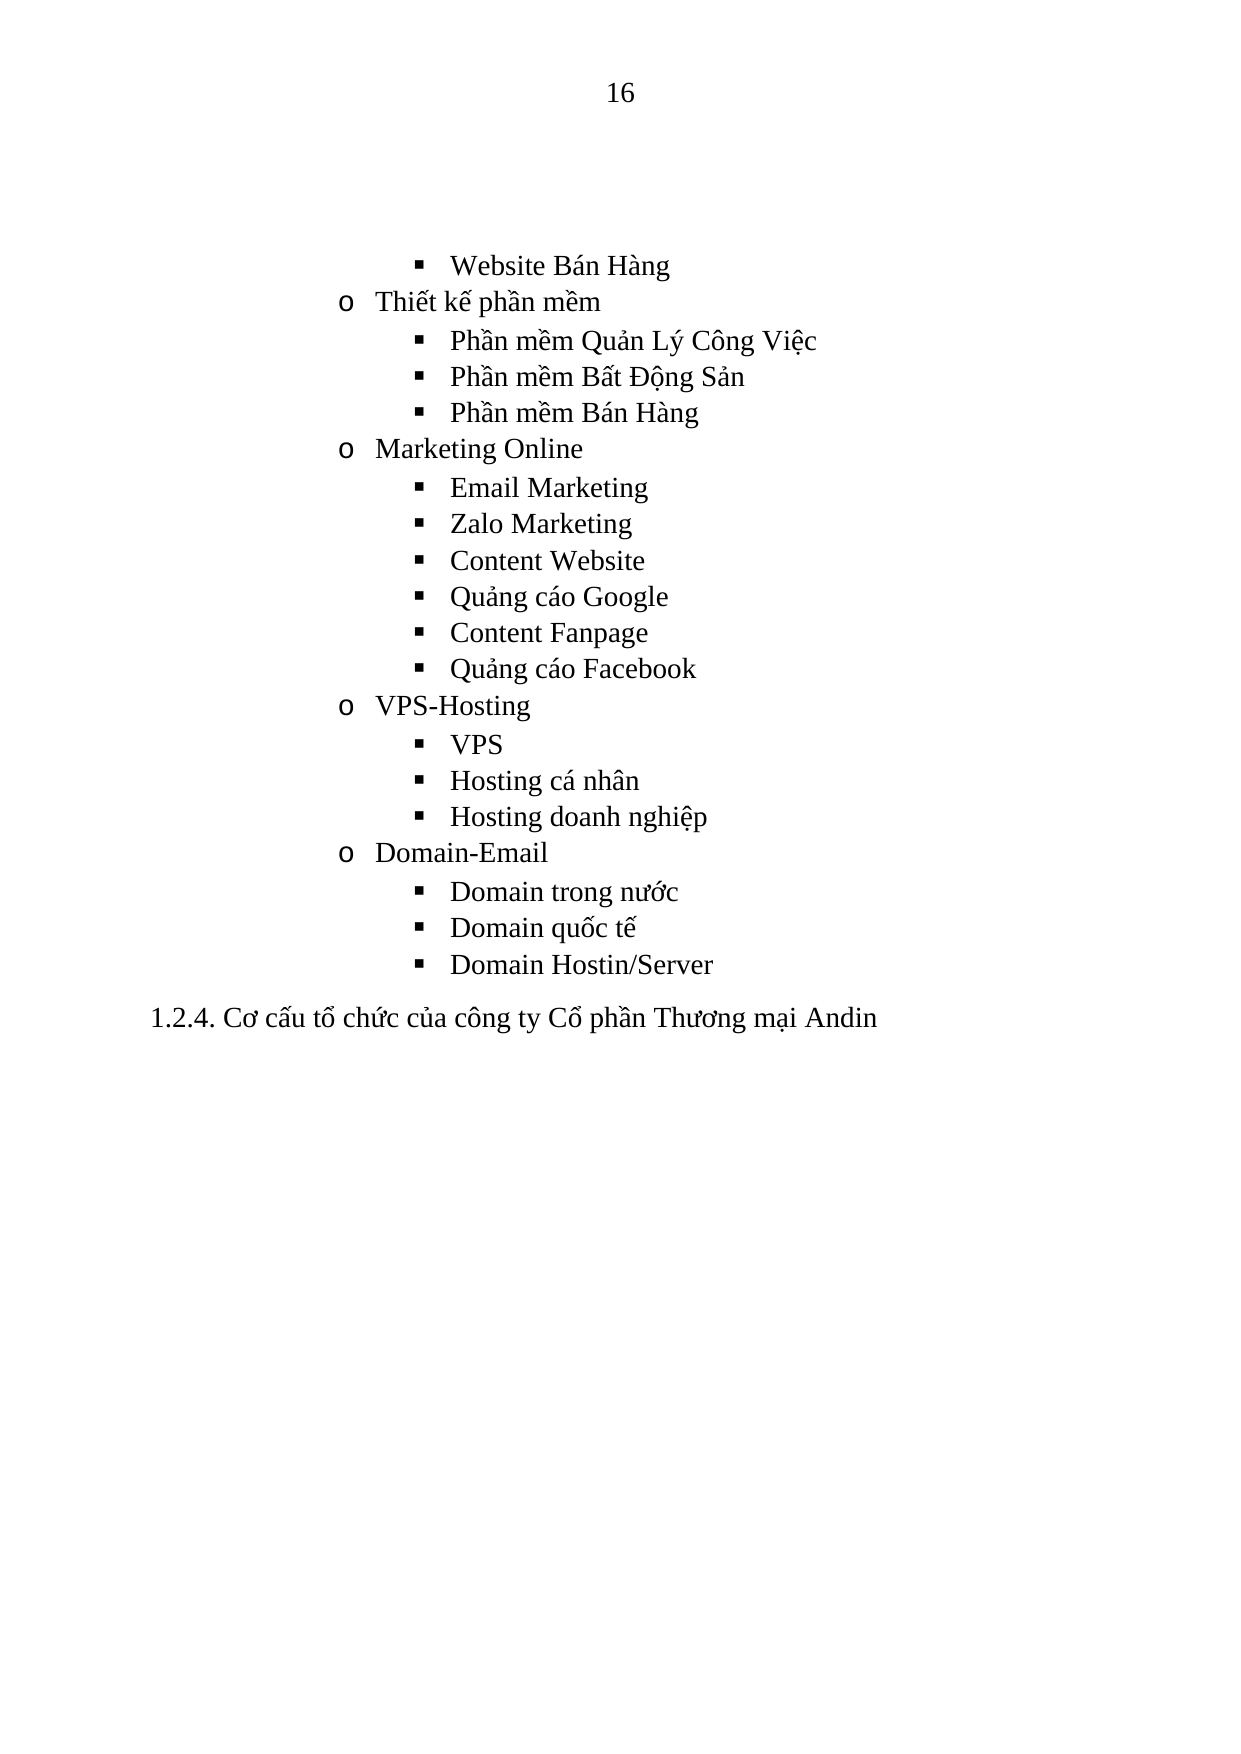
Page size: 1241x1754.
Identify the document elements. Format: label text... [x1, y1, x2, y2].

list Website Bán Hàng [412, 248, 1090, 281]
list Phần mềm Bán Hàng [412, 395, 1090, 429]
list Hosting doanh nghiệp [412, 799, 1090, 833]
list Domain-Email [337, 836, 1090, 872]
list Email Marketing [412, 470, 1090, 504]
list Phần mềm Bất Động Sản [412, 359, 1090, 393]
list Thiết kế phần mềm [337, 284, 1090, 320]
list Domain quốc tế [412, 911, 1090, 944]
list Marketing Online [337, 432, 1090, 468]
list Phần mềm Quản Lý Công Việc [412, 323, 1090, 356]
text 1.2.4. Cơ cấu tổ chức của công ty Cổ phần Thương mại Andin [150, 1000, 1090, 1033]
list Hosting cá nhân [412, 763, 1090, 797]
list VPS-Hosting [337, 688, 1090, 724]
list Zalo Marketing [412, 507, 1090, 540]
list Quảng cáo Google [412, 579, 1090, 613]
list Content Website [412, 543, 1090, 577]
list Content Fanpage [412, 615, 1090, 649]
list VPS [412, 727, 1090, 760]
list Domain Hostin/Server [412, 947, 1090, 981]
list Quảng cáo Facebook [412, 652, 1090, 685]
list Domain trong nước [412, 874, 1090, 908]
